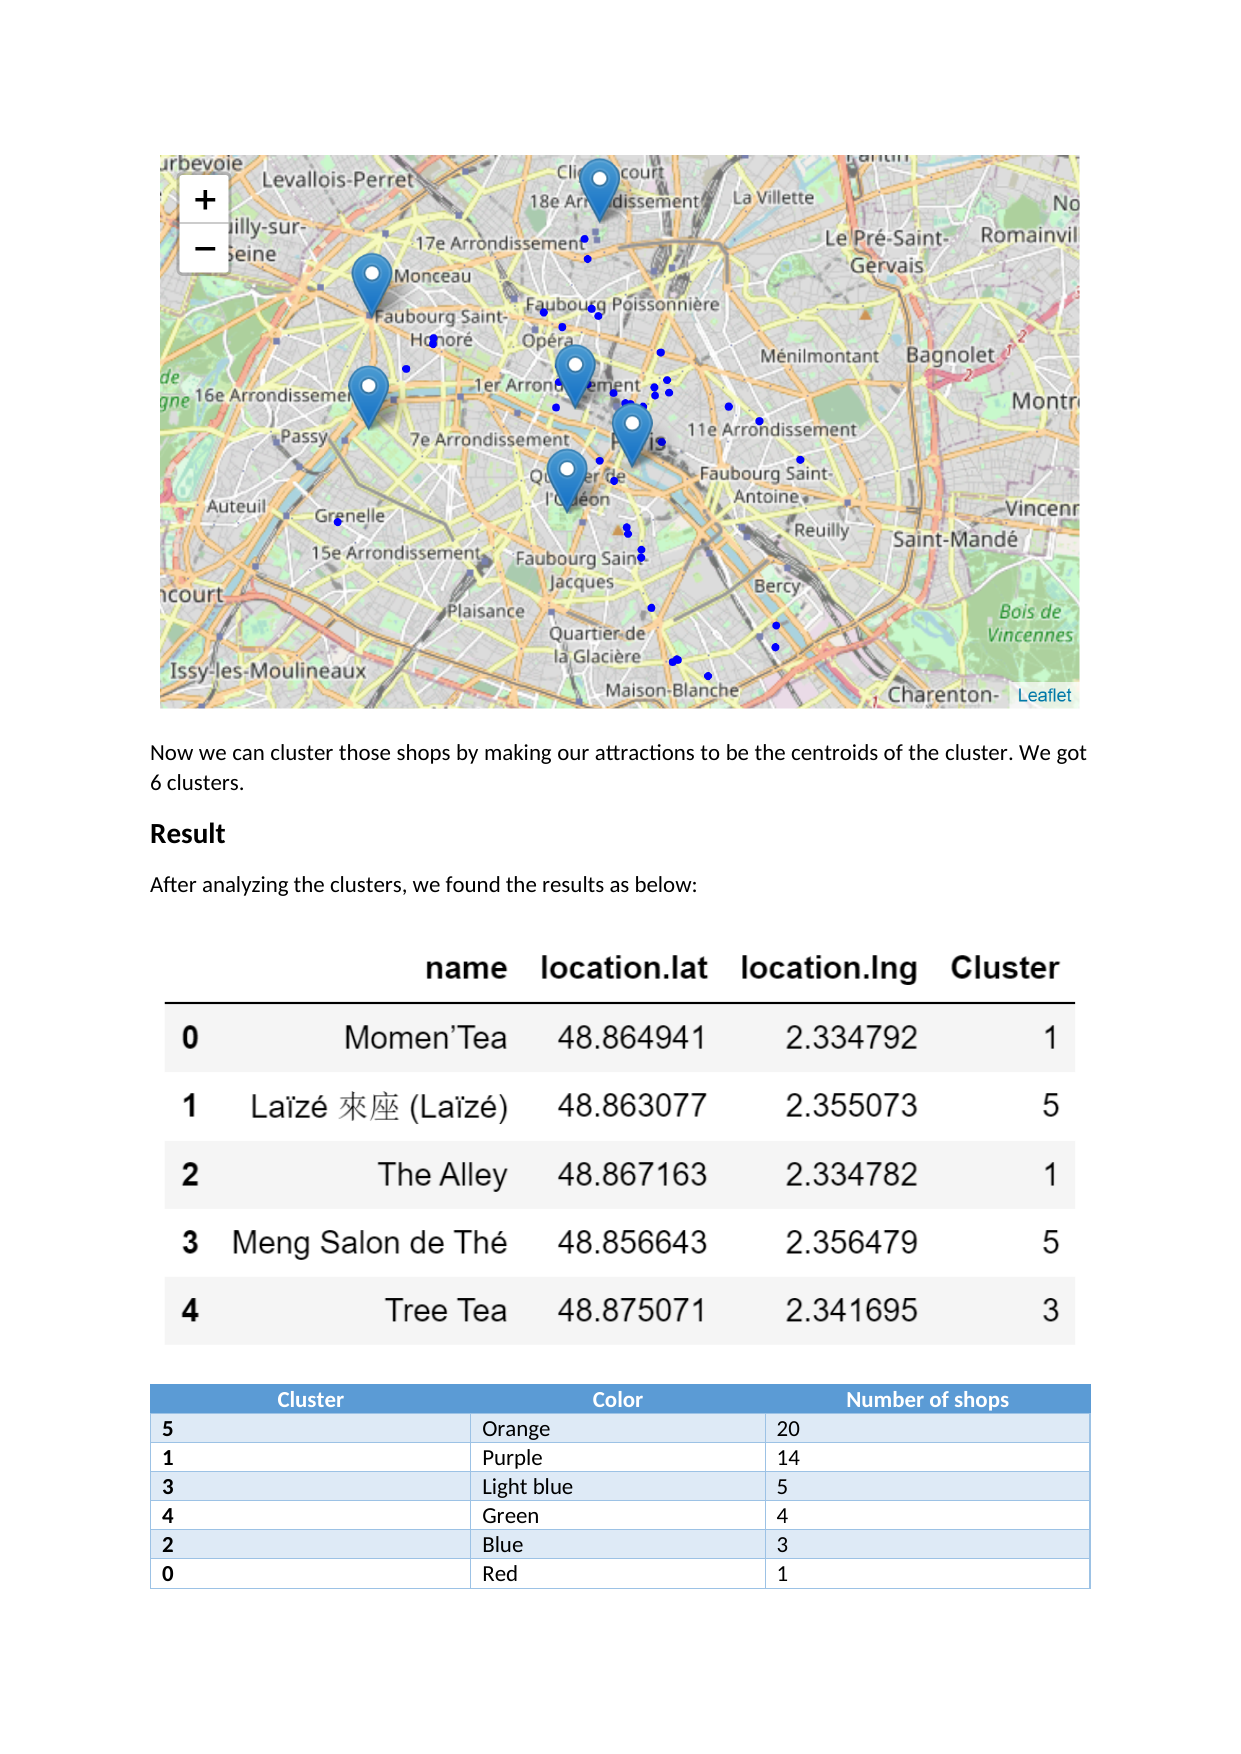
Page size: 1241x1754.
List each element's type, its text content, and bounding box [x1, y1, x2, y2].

table_cell Light blue [471, 1472, 765, 1500]
table_header Color [471, 1385, 765, 1413]
table_cell 4 [151, 1501, 470, 1529]
table_cell 3 [151, 1472, 470, 1500]
table_cell Purple [471, 1443, 765, 1471]
table_cell 4 [766, 1501, 1089, 1529]
table_cell 5 [766, 1472, 1089, 1500]
text Result [150, 815, 1090, 851]
text Now we can cluster those shops by making our attractions to be the centroids of the cluster. We got 6 clusters. [150, 738, 1090, 796]
table_cell Orange [471, 1414, 765, 1442]
table_cell Blue [471, 1530, 765, 1558]
table_cell 0 [151, 1559, 470, 1587]
table_cell 2 [151, 1530, 470, 1558]
picture [150, 150, 1091, 720]
table_cell 1 [151, 1443, 470, 1471]
table_cell 5 [151, 1414, 470, 1442]
table_cell Green [471, 1501, 765, 1529]
table_cell 3 [766, 1530, 1089, 1558]
table_cell Red [471, 1559, 765, 1587]
table_header Number of shops [766, 1385, 1089, 1413]
table_cell 14 [766, 1443, 1089, 1471]
text After analyzing the clusters, we found the results as below: [150, 870, 1090, 898]
table_cell 1 [766, 1559, 1089, 1587]
table_cell 20 [766, 1414, 1089, 1442]
table_header Cluster [151, 1385, 470, 1413]
picture [150, 917, 1091, 1366]
